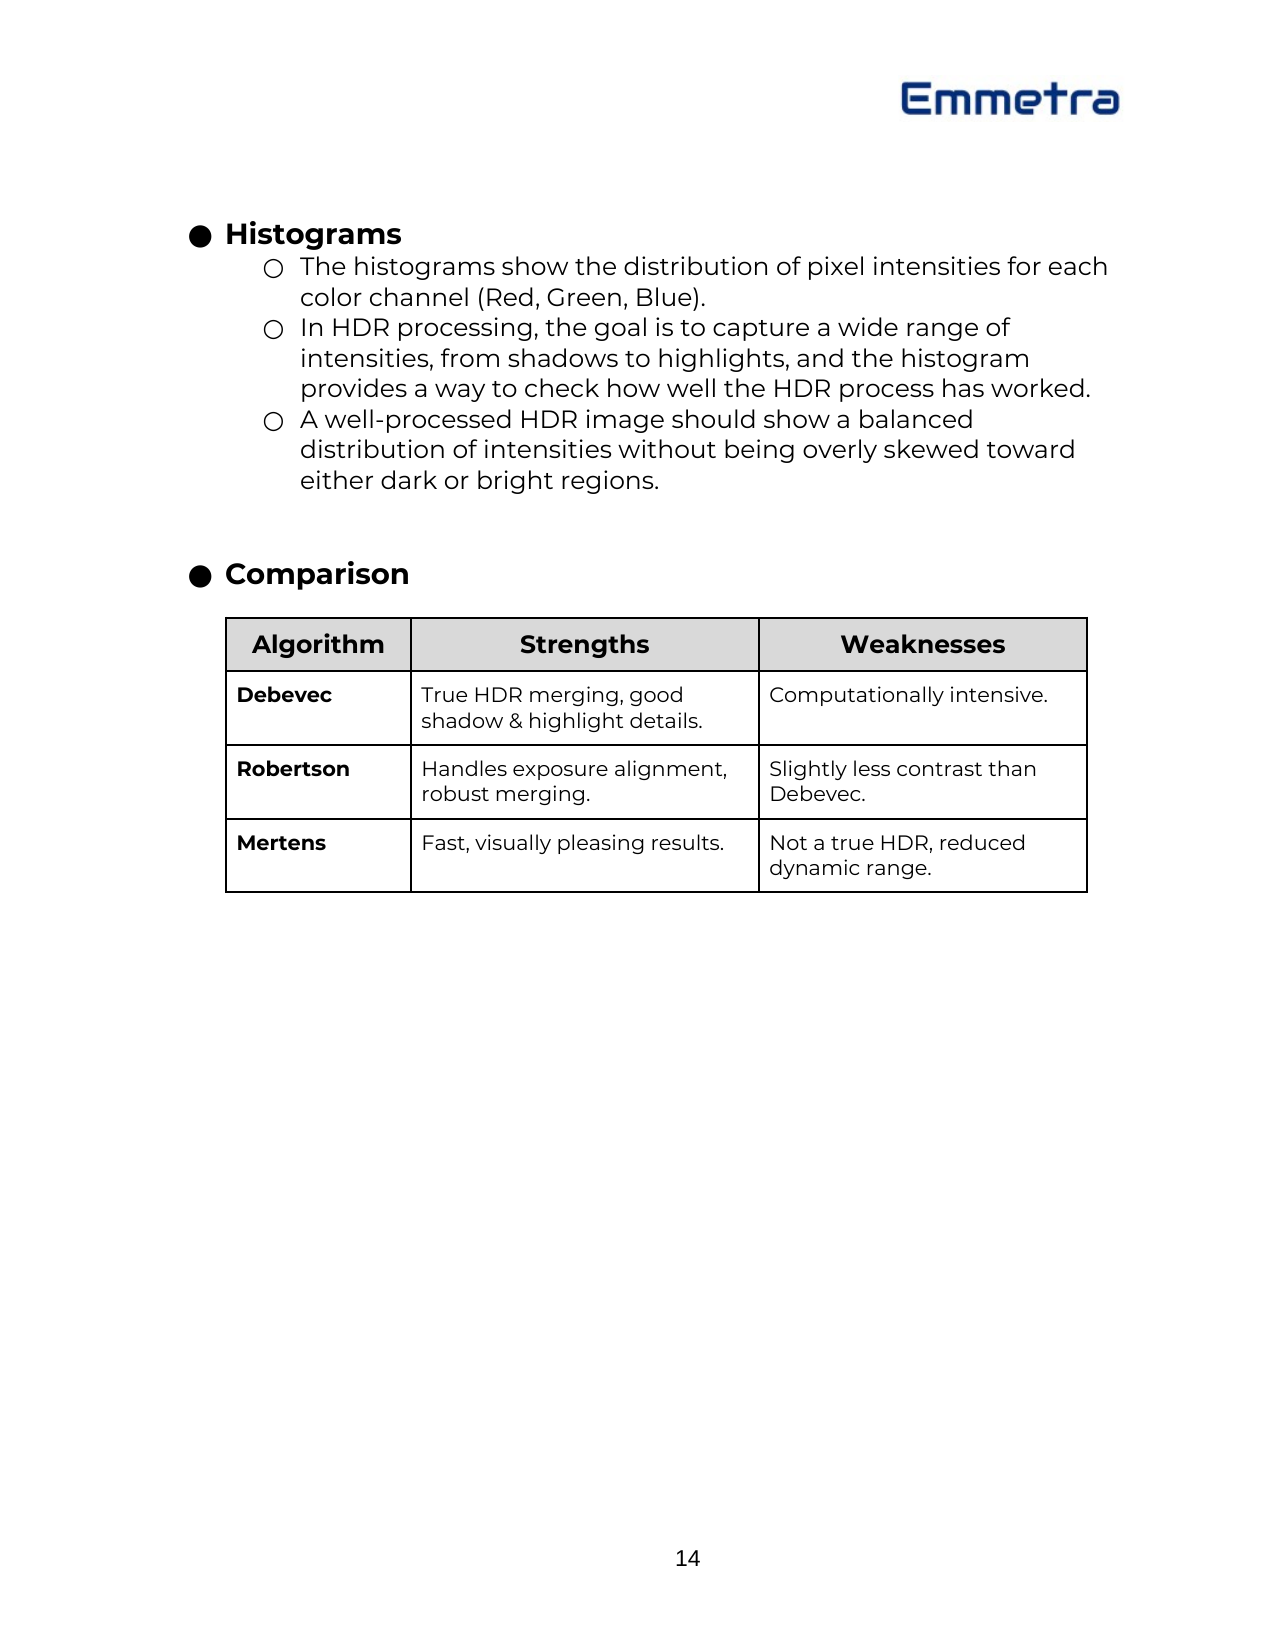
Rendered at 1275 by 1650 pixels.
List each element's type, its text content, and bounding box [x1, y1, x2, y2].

table_header Weaknesses [760, 619, 1086, 670]
table_cell Robertson [227, 746, 410, 817]
subtitle Histograms [187, 216, 1125, 251]
table_cell Handles exposure alignment, robust merging. [412, 746, 758, 817]
list In HDR processing, the goal is to capture a wide range of intensities, from shadows to highlights, and the histogram provides a way to check how well the HDR process has worked. [262, 312, 1125, 404]
table_header Algorithm [227, 619, 410, 670]
list The histograms show the distribution of pixel intensities for each color channel (Red, Green, Blue). [262, 251, 1125, 312]
table_header Strengths [412, 619, 758, 670]
table_cell True HDR merging, good shadow & highlight details. [412, 672, 758, 744]
table_cell Computationally intensive. [760, 672, 1086, 744]
table_cell Not a true HDR, reduced dynamic range. [760, 820, 1086, 891]
list Comparison [187, 556, 1125, 592]
table_cell Debevec [227, 672, 410, 744]
table_cell Fast, visually pleasing results. [412, 820, 758, 891]
table_cell Mertens [227, 820, 410, 891]
table_cell Slightly less contrast than Debevec. [760, 746, 1086, 817]
picture [898, 75, 1125, 122]
list A well-processed HDR image should show a balanced distribution of intensities without being overly skewed toward either dark or bright regions. [262, 404, 1125, 496]
